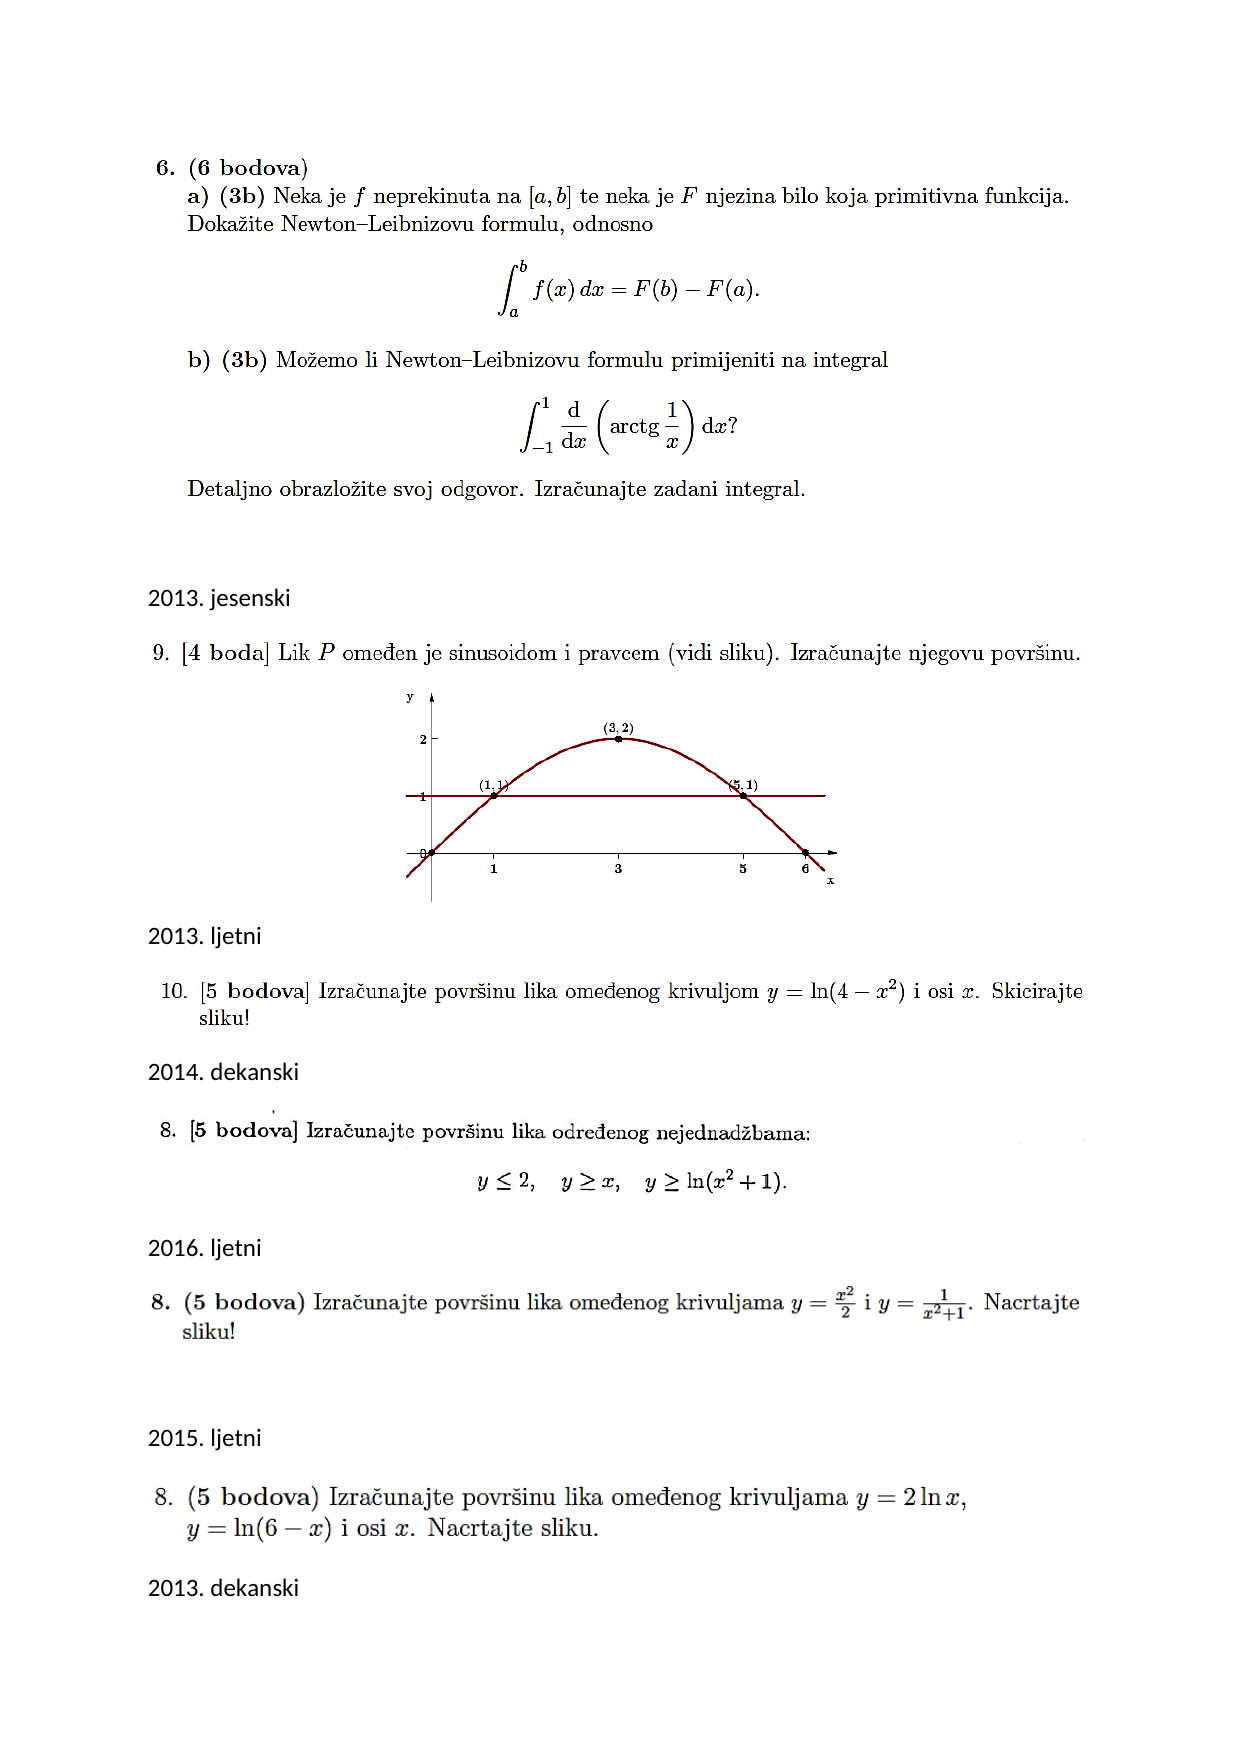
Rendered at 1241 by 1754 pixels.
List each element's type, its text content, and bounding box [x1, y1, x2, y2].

picture [147, 631, 1093, 902]
text 2013. ljetni [148, 920, 1093, 951]
text 2016. ljetni [148, 1232, 1093, 1262]
text 2015. ljetni [148, 1423, 1093, 1453]
picture [147, 1105, 1093, 1213]
text 2013. dekanski [148, 1572, 1093, 1603]
picture [147, 1281, 1093, 1354]
picture [147, 969, 1093, 1037]
picture [147, 1472, 1093, 1553]
picture [147, 147, 1093, 513]
text 2014. dekanski [148, 1056, 1093, 1086]
text 2013. jesenski [148, 582, 1093, 612]
